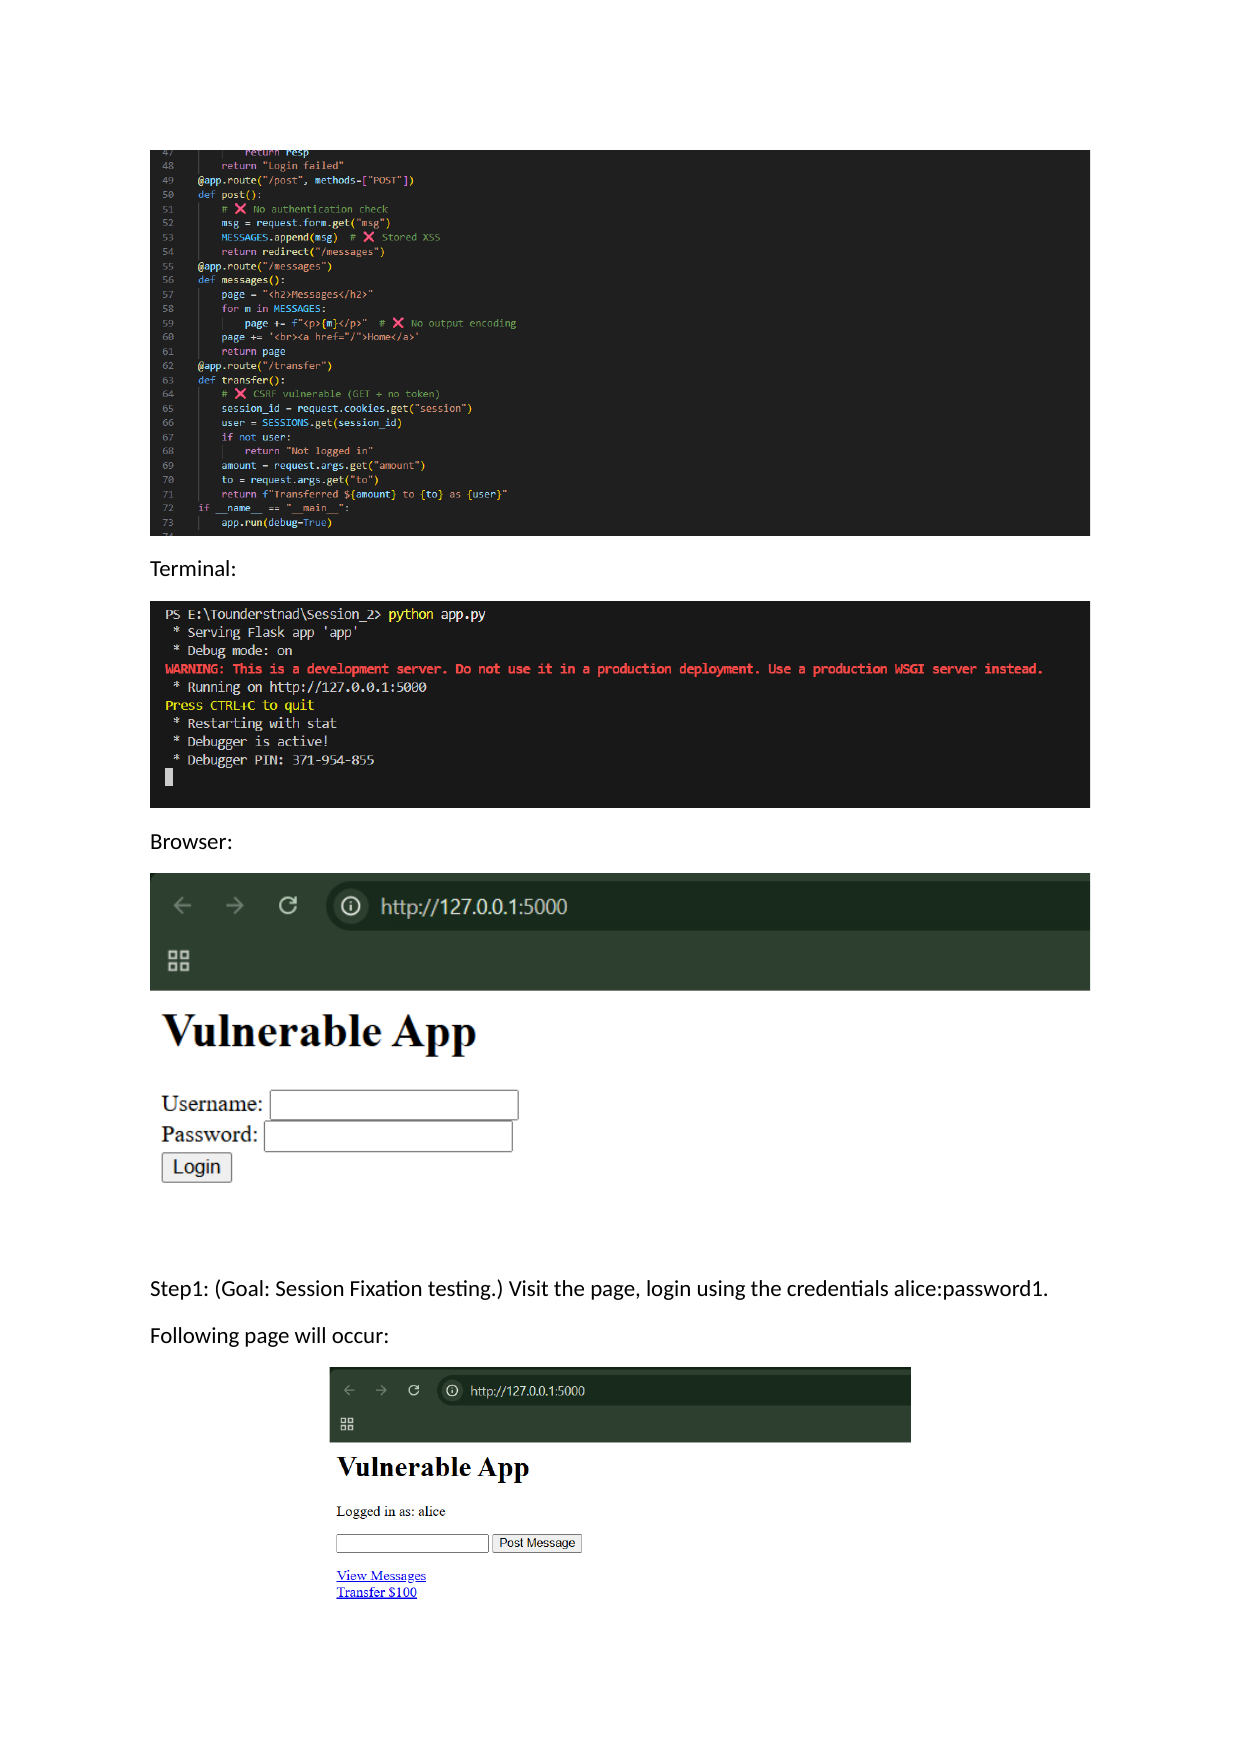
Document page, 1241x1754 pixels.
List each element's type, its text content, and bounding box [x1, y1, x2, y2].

text Browser: [150, 827, 1090, 855]
picture [150, 601, 1091, 808]
picture [150, 150, 1091, 536]
text Following page will occur: [150, 1321, 1090, 1349]
text Terminal: [150, 554, 1090, 582]
text Step1: (Goal: Session Fixation testing.) Visit the page, login using the credentials alice:password1. [150, 1274, 1090, 1302]
picture [150, 873, 1091, 1256]
picture [329, 1367, 911, 1600]
